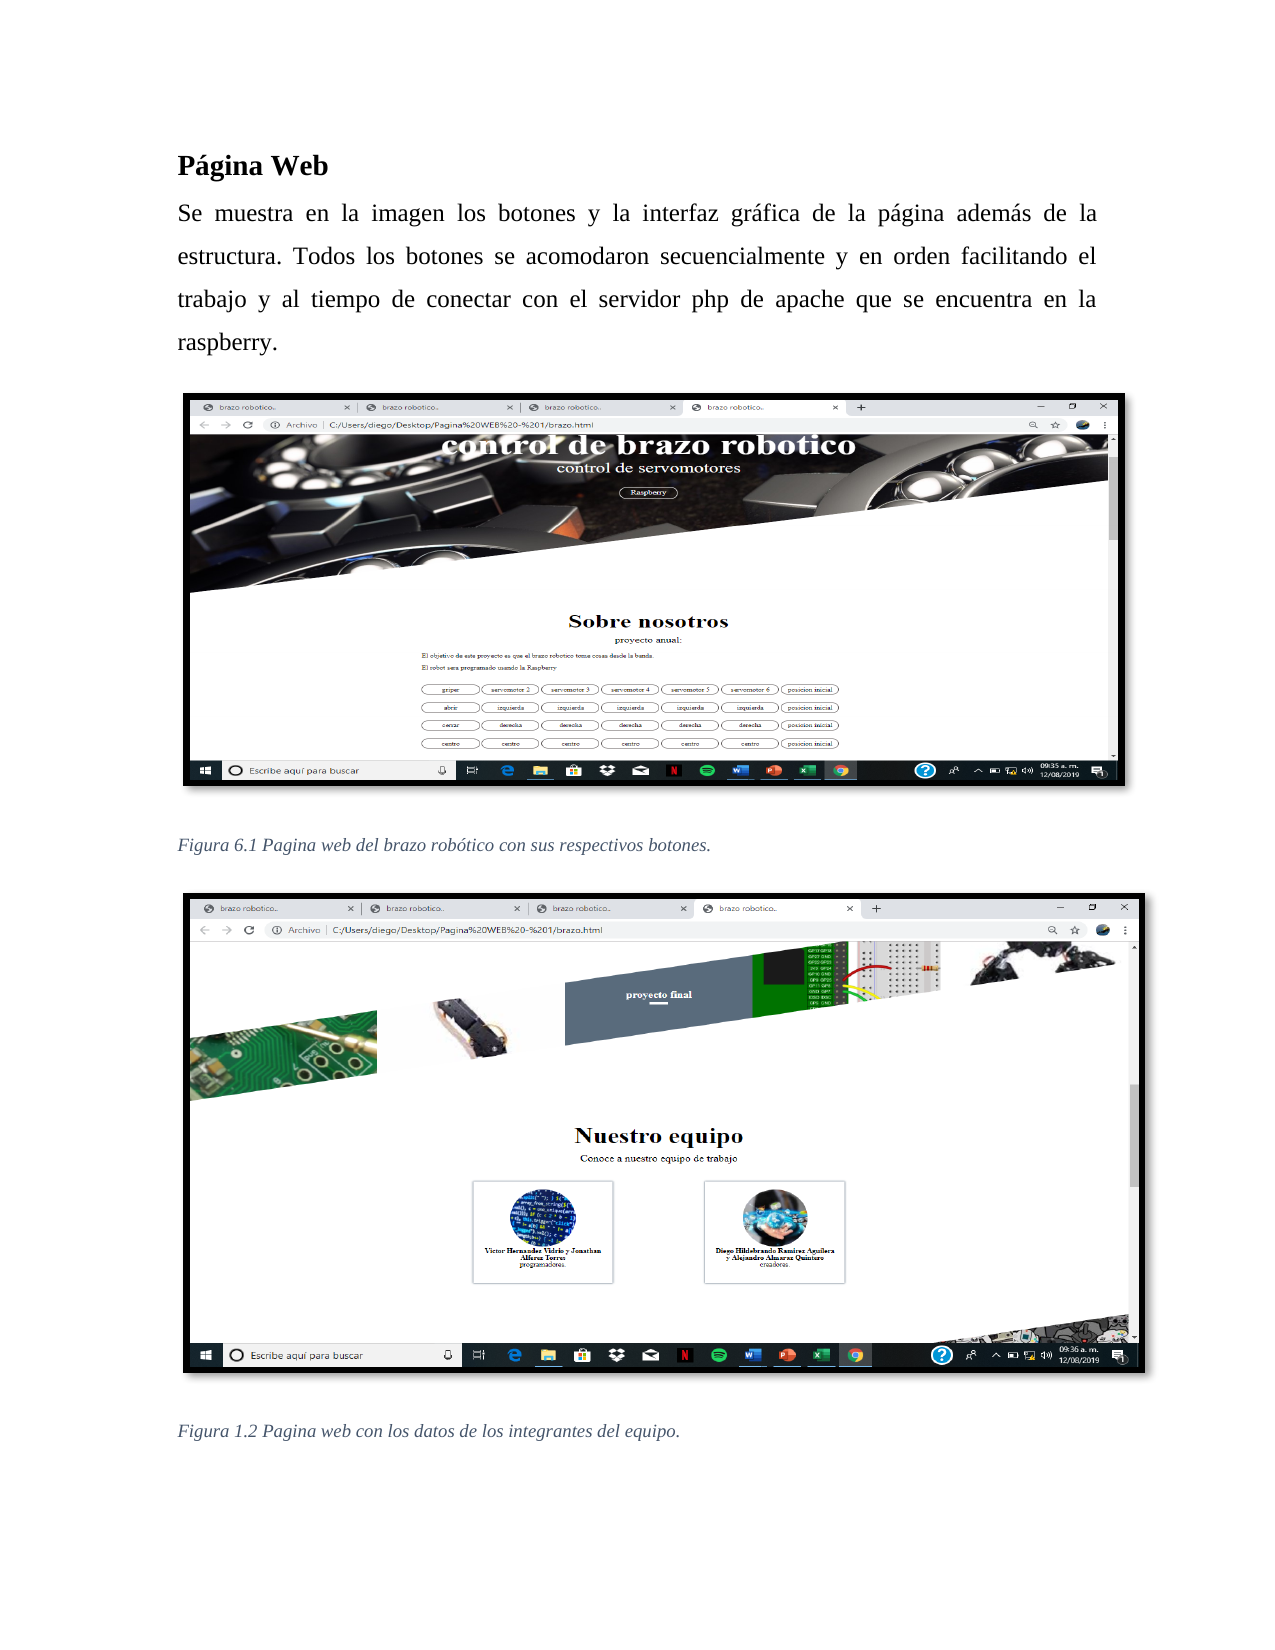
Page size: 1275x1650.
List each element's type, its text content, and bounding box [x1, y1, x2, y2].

picture [190, 899, 1139, 1367]
subtitle Página Web [177, 148, 1098, 181]
text Figura 6.1 Pagina web del brazo robótico con sus respectivos botones. [177, 833, 1098, 855]
text Se muestra en la imagen los botones y la interfaz gráfica de la página además de la estructura. Todos los botones se acomodaron secuencialmente y en orden facilitando el trabajo y al tiempo de conectar con el servidor php de apache que se encuentra en la raspberry. [177, 198, 1098, 356]
picture [190, 400, 1118, 780]
